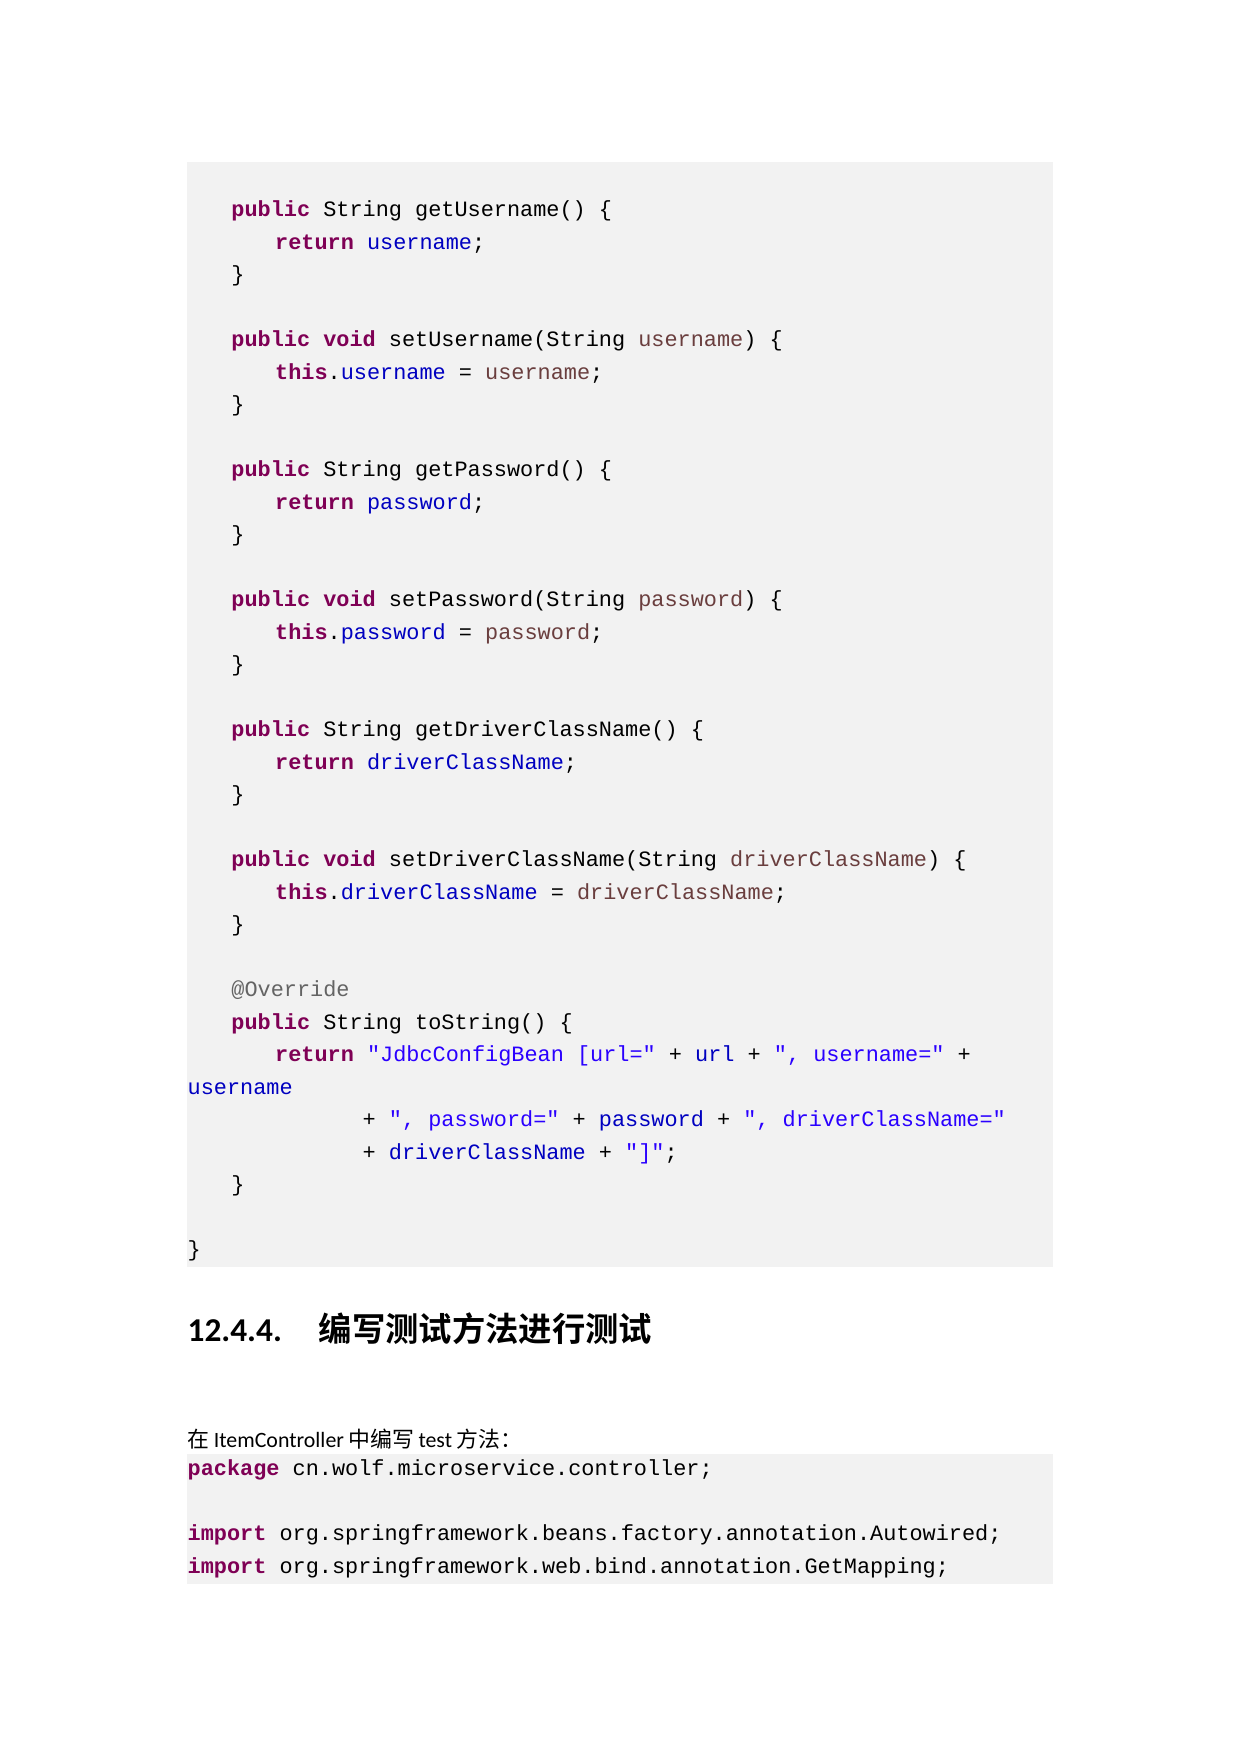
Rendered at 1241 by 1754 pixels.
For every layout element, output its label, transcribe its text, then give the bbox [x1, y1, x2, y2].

text } [187, 259, 1053, 292]
text public String toString() { [187, 1007, 1053, 1039]
text } [187, 1169, 1053, 1202]
text this.password = password; [187, 617, 1053, 649]
text @Override [187, 974, 1053, 1007]
text public void setDriverClassName(String driverClassName) { [187, 844, 1053, 877]
text return "JdbcConfigBean [url=" + url + ", username=" + username [187, 1039, 1053, 1104]
subtitle 编写测试方法进行测试 [187, 1294, 1053, 1359]
text public String getPassword() { [187, 454, 1053, 487]
text public String getUsername() { [187, 194, 1053, 227]
text } [187, 649, 1053, 682]
text } [187, 909, 1053, 942]
text public void setPassword(String password) { [187, 584, 1053, 617]
text return username; [187, 227, 1053, 259]
text + driverClassName + "]"; [187, 1137, 1053, 1169]
text return driverClassName; [187, 747, 1053, 779]
text public void setUsername(String username) { [187, 324, 1053, 357]
text this.username = username; [187, 357, 1053, 389]
text package cn.wolf.microservice.controller; [187, 1454, 1053, 1486]
text import org.springframework.beans.factory.annotation.Autowired; [187, 1519, 1053, 1551]
text } [187, 1234, 1053, 1267]
text this.driverClassName = driverClassName; [187, 877, 1053, 909]
text } [187, 519, 1053, 552]
text + ", password=" + password + ", driverClassName=" [187, 1104, 1053, 1137]
text } [187, 389, 1053, 422]
text } [187, 779, 1053, 812]
text import org.springframework.web.bind.annotation.GetMapping; [187, 1551, 1053, 1584]
text public String getDriverClassName() { [187, 714, 1053, 747]
text 在ItemController中编写test方法： [187, 1421, 1053, 1454]
text return password; [187, 487, 1053, 519]
